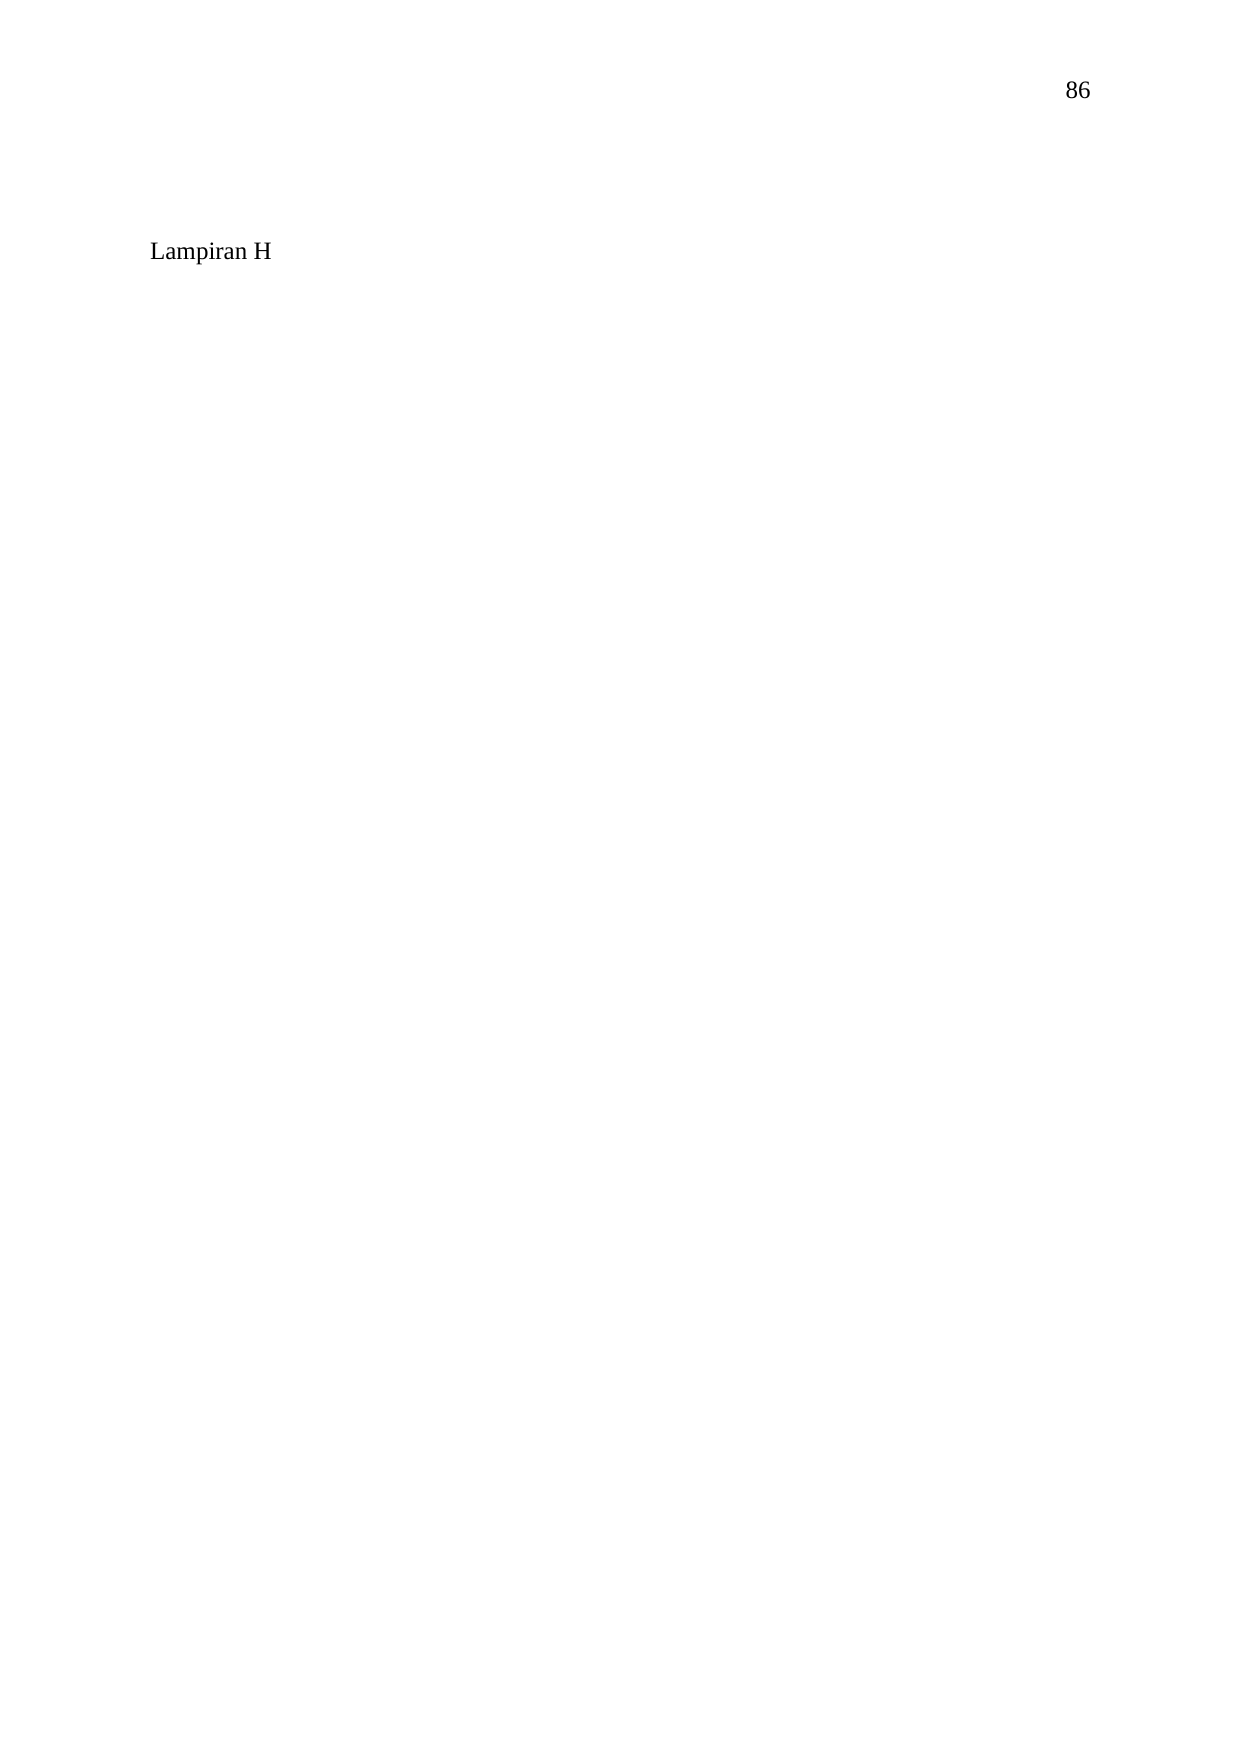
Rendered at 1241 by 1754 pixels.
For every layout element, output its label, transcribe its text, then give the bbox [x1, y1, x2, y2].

text Lampiran H [150, 236, 1090, 265]
